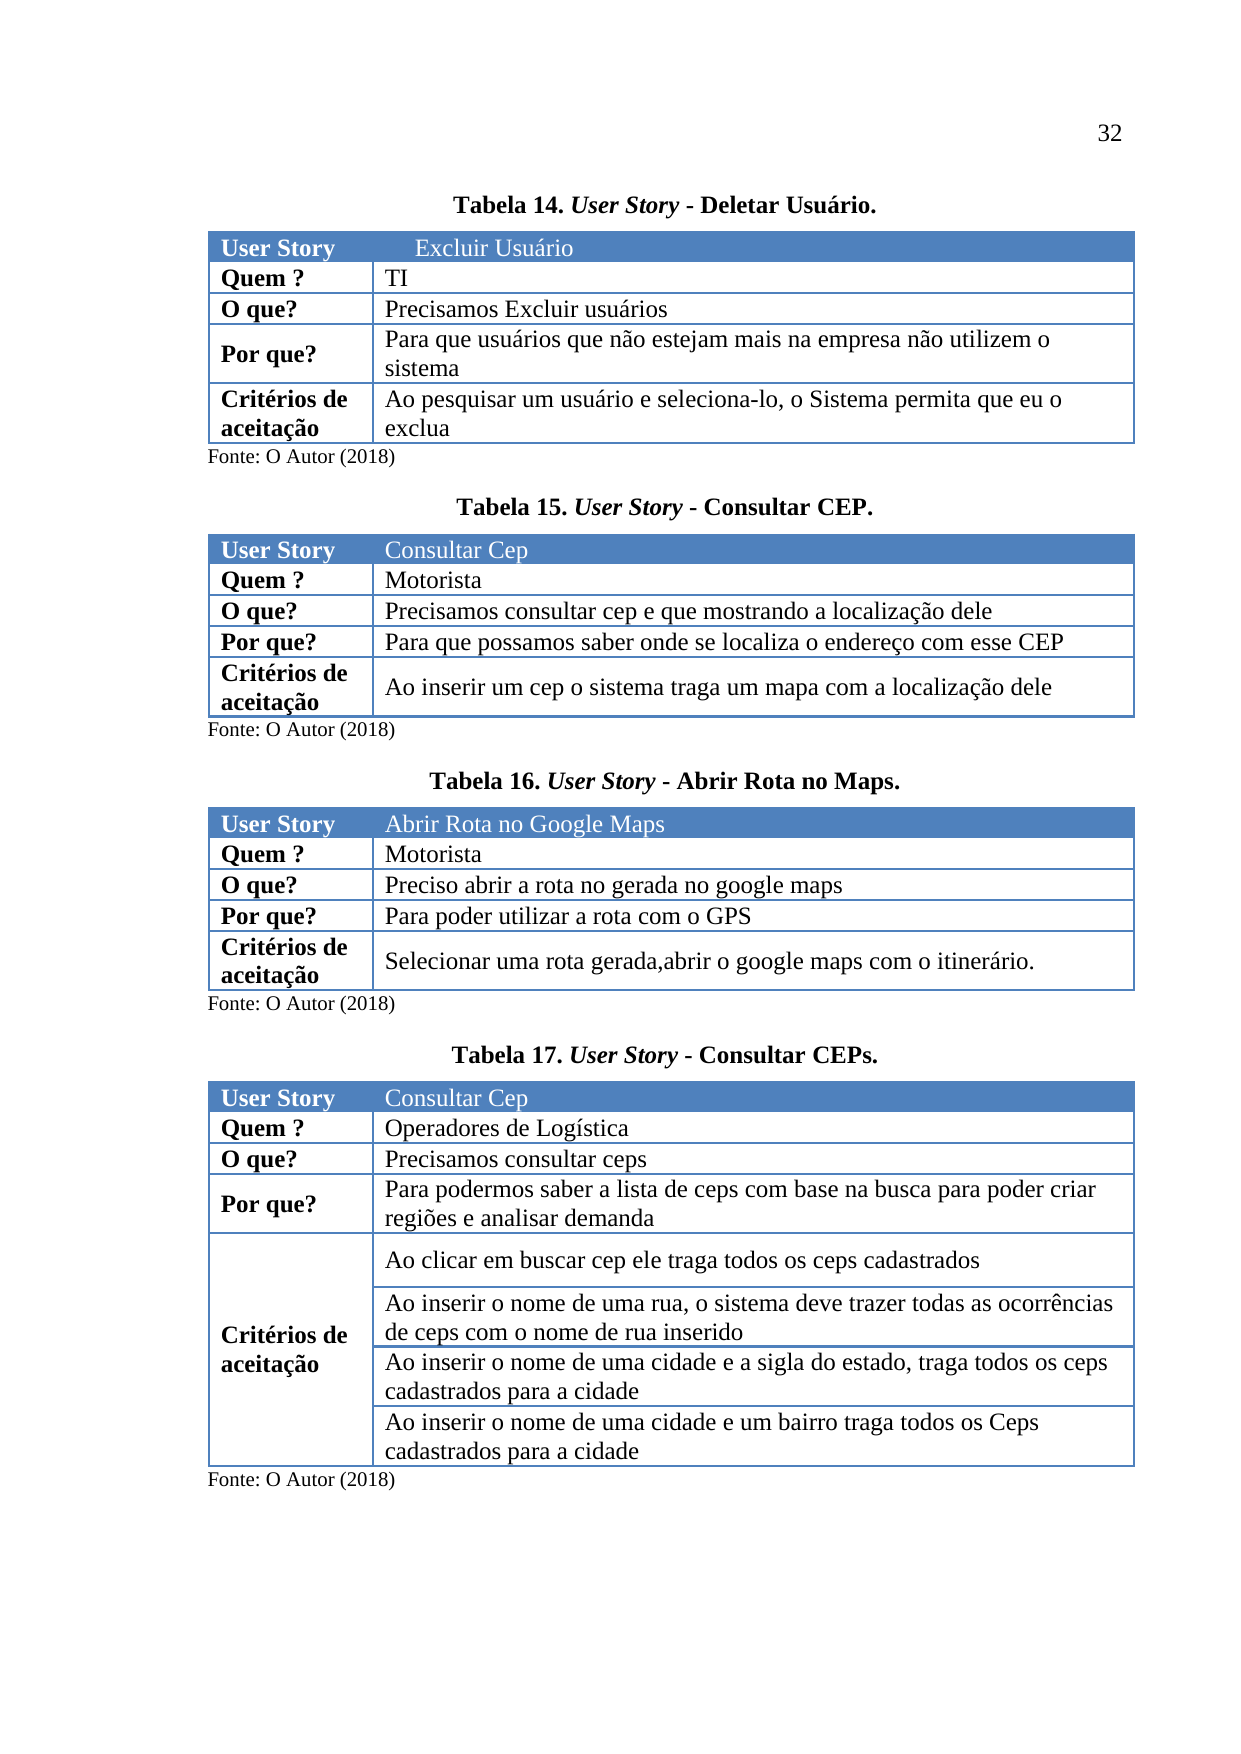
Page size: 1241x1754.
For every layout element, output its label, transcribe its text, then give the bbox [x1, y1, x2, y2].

table_cell Preciso abrir a rota no gerada no google maps [374, 870, 1133, 899]
text Tabela 17. User Story - Consultar CEPs. [207, 1040, 1122, 1068]
text Fonte: O Autor (2018) [207, 1467, 1122, 1491]
table_header User Story [210, 536, 372, 564]
table_cell Quem ? [210, 1113, 372, 1142]
table_cell Para podermos saber a lista de ceps com base na busca para poder criar regiões e analisar demanda [374, 1175, 1133, 1232]
table_cell Operadores de Logística [374, 1113, 1133, 1142]
table_header User Story [210, 809, 372, 838]
table_header Consultar Cep [374, 536, 1133, 564]
table_cell Selecionar uma rota gerada,abrir o google maps com o itinerário. [374, 932, 1133, 989]
table_header Abrir Rota no Google Maps [374, 809, 1133, 838]
table_cell O que? [210, 1144, 372, 1172]
table_cell Ao clicar em buscar cep ele traga todos os ceps cadastrados [374, 1234, 1133, 1286]
table_cell Ao inserir o nome de uma rua, o sistema deve trazer todas as ocorrências de ceps com o nome de rua inserido [374, 1288, 1133, 1345]
table_cell Precisamos Excluir usuários [374, 294, 1133, 322]
table_cell Por que? [210, 901, 372, 929]
text Fonte: O Autor (2018) [207, 991, 1122, 1015]
table_cell Ao inserir o nome de uma cidade e um bairro traga todos os Ceps cadastrados para a cidade [374, 1407, 1133, 1464]
table_cell Para poder utilizar a rota com o GPS [374, 901, 1133, 929]
table_header User Story [210, 233, 372, 262]
text Tabela 16. User Story - Abrir Rota no Maps. [207, 766, 1122, 795]
table_cell Por que? [210, 1175, 372, 1232]
text Tabela 15. User Story - Consultar CEP. [207, 492, 1122, 521]
text Tabela 14. User Story - Deletar Usuário. [207, 190, 1122, 218]
table_cell Ao inserir o nome de uma cidade e a sigla do estado, traga todos os ceps cadastrados para a cidade [374, 1348, 1133, 1405]
table_cell Motorista [374, 565, 1133, 594]
table_cell TI [374, 263, 1133, 292]
table_cell Critérios de aceitação [210, 384, 372, 442]
table_cell Por que? [210, 325, 372, 382]
table_cell Precisamos consultar cep e que mostrando a localização dele [374, 596, 1133, 625]
table_cell O que? [210, 294, 372, 322]
table_cell Quem ? [210, 263, 372, 292]
table_cell Quem ? [210, 839, 372, 868]
table_cell O que? [210, 596, 372, 625]
table_header Excluir Usuário [374, 233, 1133, 262]
table_cell Ao inserir um cep o sistema traga um mapa com a localização dele [374, 658, 1133, 715]
table_cell Para que possamos saber onde se localiza o endereço com esse CEP [374, 627, 1133, 656]
table_cell Motorista [374, 839, 1133, 868]
table_cell Para que usuários que não estejam mais na empresa não utilizem o sistema [374, 325, 1133, 382]
table_header User Story [210, 1083, 372, 1112]
table_cell O que? [210, 870, 372, 899]
table_cell Precisamos consultar ceps [374, 1144, 1133, 1172]
text Fonte: O Autor (2018) [207, 717, 1122, 741]
table_header Consultar Cep [374, 1083, 1133, 1112]
table_cell Por que? [210, 627, 372, 656]
table_cell Critérios de aceitação [210, 1234, 372, 1464]
table_cell Ao pesquisar um usuário e seleciona-lo, o Sistema permita que eu o exclua [374, 384, 1133, 442]
text Fonte: O Autor (2018) [207, 444, 1122, 468]
table_cell Critérios de aceitação [210, 932, 372, 989]
table_cell Critérios de aceitação [210, 658, 372, 715]
table_cell Quem ? [210, 565, 372, 594]
